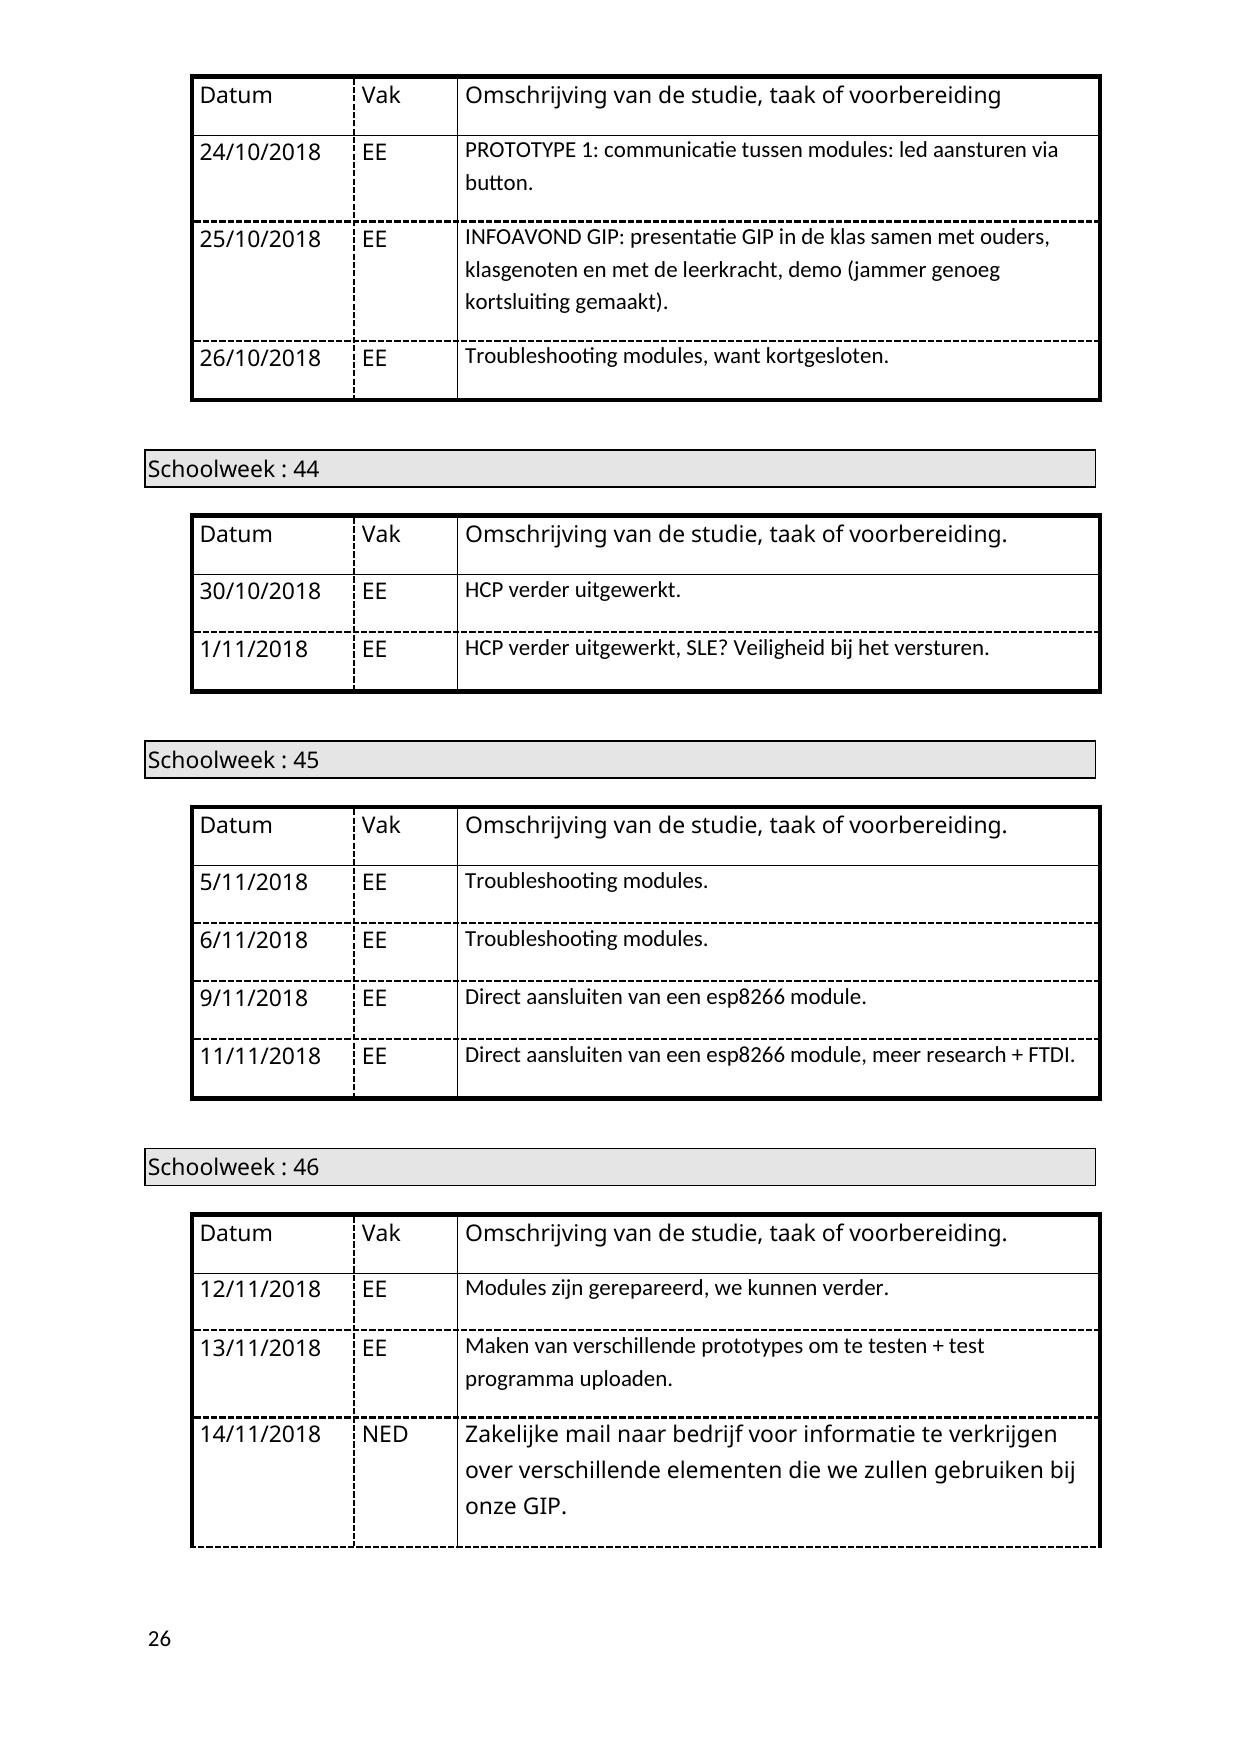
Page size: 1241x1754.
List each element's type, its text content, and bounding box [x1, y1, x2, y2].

table_cell 5/11/2018 [194, 866, 354, 922]
table_cell HCP verder uitgewerkt. [458, 575, 1098, 631]
table_cell EE [354, 980, 457, 1038]
table_cell Troubleshooting modules. [458, 866, 1098, 922]
table_cell 14/11/2018 [194, 1416, 354, 1546]
table_cell 11/11/2018 [194, 1038, 354, 1096]
table_header Datum [194, 1217, 354, 1272]
table_cell NED [354, 1416, 457, 1546]
table_header Vak [354, 79, 457, 134]
table_cell HCP verder uitgewerkt, SLE? Veiligheid bij het versturen. [458, 631, 1098, 689]
table_header Omschrijving van de studie, taak of voorbereiding. [458, 518, 1098, 574]
table_cell Troubleshooting modules, want kortgesloten. [458, 340, 1098, 398]
table_cell EE [354, 136, 457, 220]
table_cell Modules zijn gerepareerd, we kunnen verder. [458, 1274, 1098, 1329]
table_cell 12/11/2018 [194, 1274, 354, 1329]
table_cell EE [354, 220, 457, 339]
table_cell 25/10/2018 [194, 220, 354, 339]
text Schoolweek : 46 [146, 1149, 1095, 1185]
table_header Datum [194, 518, 354, 574]
table_cell Zakelijke mail naar bedrijf voor informatie te verkrijgen over verschillende elementen die we zullen gebruiken bij onze GIP. [458, 1416, 1098, 1546]
table_cell Troubleshooting modules. [458, 922, 1098, 980]
table_cell EE [354, 922, 457, 980]
table_cell EE [354, 1038, 457, 1096]
table_header Vak [354, 1217, 457, 1272]
table_header Omschrijving van de studie, taak of voorbereiding. [458, 809, 1098, 865]
table_cell EE [354, 866, 457, 922]
table_cell PROTOTYPE 1: communicatie tussen modules: led aansturen via button. [458, 136, 1098, 220]
table_header Omschrijving van de studie, taak of voorbereiding. [458, 1217, 1098, 1272]
table_cell 30/10/2018 [194, 575, 354, 631]
table_header Datum [194, 79, 354, 134]
table_cell EE [354, 1329, 457, 1416]
table_header Vak [354, 809, 457, 865]
table_cell 24/10/2018 [194, 136, 354, 220]
table_cell INFOAVOND GIP: presentatie GIP in de klas samen met ouders, klasgenoten en met de leerkracht, demo (jammer genoeg kortsluiting gemaakt). [458, 220, 1098, 339]
table_cell Direct aansluiten van een esp8266 module, meer research + FTDI. [458, 1038, 1098, 1096]
table_cell EE [354, 631, 457, 689]
table_cell EE [354, 1274, 457, 1329]
table_cell EE [354, 340, 457, 398]
table_header Datum [194, 809, 354, 865]
table_cell EE [354, 575, 457, 631]
table_header Vak [354, 518, 457, 574]
table_cell Maken van verschillende prototypes om te testen + test programma uploaden. [458, 1329, 1098, 1416]
table_header Omschrijving van de studie, taak of voorbereiding [458, 79, 1098, 134]
table_cell 26/10/2018 [194, 340, 354, 398]
table_cell 13/11/2018 [194, 1329, 354, 1416]
table_cell 9/11/2018 [194, 980, 354, 1038]
table_cell 1/11/2018 [194, 631, 354, 689]
table_cell 6/11/2018 [194, 922, 354, 980]
text Schoolweek : 45 [146, 742, 1095, 777]
text Schoolweek : 44 [146, 451, 1095, 486]
table_cell Direct aansluiten van een esp8266 module. [458, 980, 1098, 1038]
